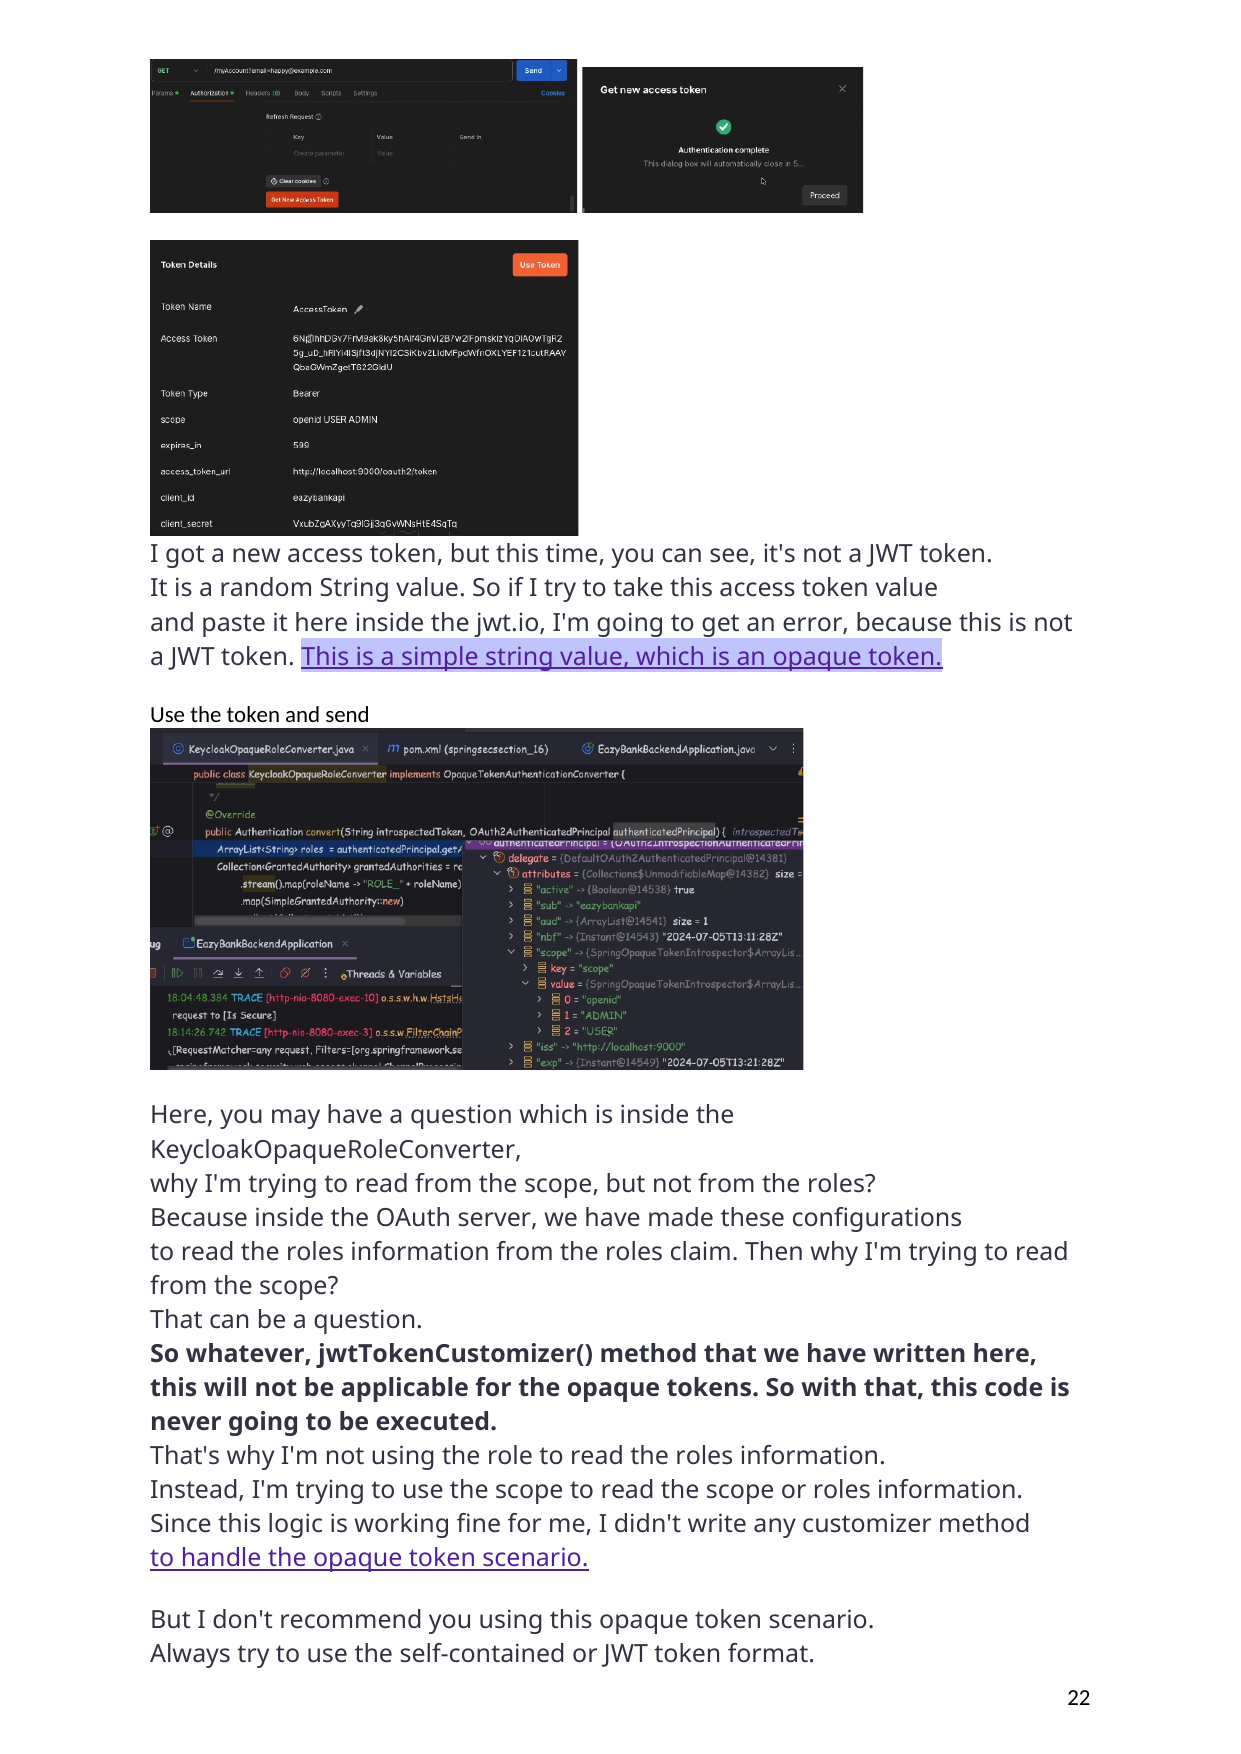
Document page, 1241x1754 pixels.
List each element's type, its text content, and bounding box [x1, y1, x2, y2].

text That's why I'm not using the role to read the roles information. [150, 1438, 1090, 1472]
text Here, you may have a question which is inside the KeycloakOpaqueRoleConverter, [150, 1097, 1090, 1165]
text I got a new access token, but this time, you can see, it's not a JWT token. [150, 536, 1090, 570]
text Instead, I'm trying to use the scope to read the scope or roles information. [150, 1472, 1090, 1506]
text and paste it here inside the jwt.io, I'm going to get an error, because this is not a JWT token. This is a simple string value, which is an opaque token. [150, 604, 1090, 672]
text But I don't recommend you using this opaque token scenario. [150, 1602, 1090, 1636]
text That can be a question. [150, 1302, 1090, 1336]
picture [582, 67, 864, 213]
text to read the roles information from the roles claim. Then why I'm trying to read from the scope? [150, 1233, 1090, 1302]
picture [150, 59, 578, 213]
text Because inside the OAuth server, we have made these configurations [150, 1199, 1090, 1233]
text Always try to use the self-contained or JWT token format. [150, 1636, 1090, 1670]
picture [150, 240, 579, 536]
text It is a random String value. So if I try to take this access token value [150, 570, 1090, 604]
text to handle the opaque token scenario. [150, 1540, 1090, 1574]
text So whatever, jwtTokenCustomizer() method that we have written here, [150, 1336, 1090, 1370]
text this will not be applicable for the opaque tokens. So with that, this code is never going to be executed. [150, 1370, 1090, 1438]
text Since this logic is working fine for me, I didn't write any customizer method [150, 1506, 1090, 1540]
picture [150, 728, 804, 1070]
text Use the token and send [150, 700, 1090, 728]
text why I'm trying to read from the scope, but not from the roles? [150, 1165, 1090, 1199]
